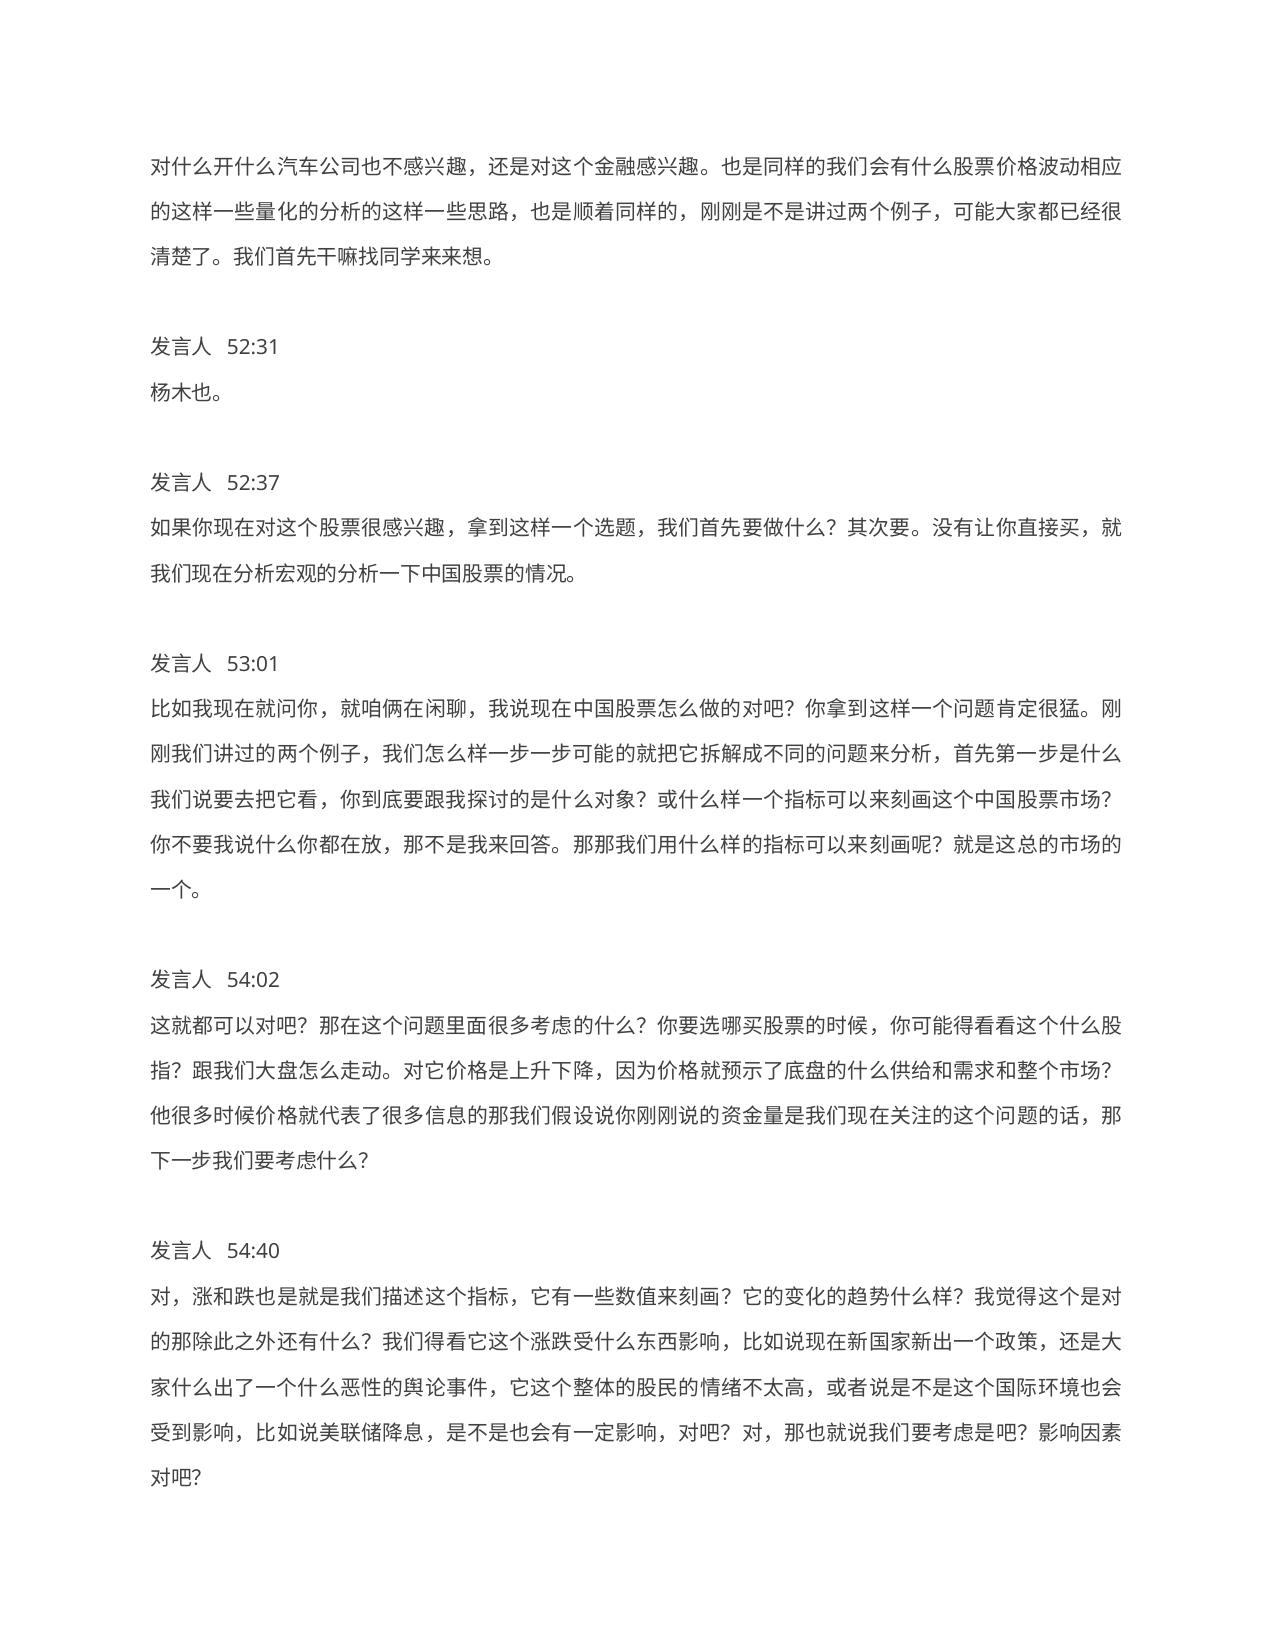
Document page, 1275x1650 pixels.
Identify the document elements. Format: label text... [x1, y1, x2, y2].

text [150, 150, 1125, 271]
text 对，涨和跌也是就是我们描述这个指标，它有一些数值来刻画？它的变化的趋势什么样？我觉得这个是对的那除此之外还有什么？我们得看它这个涨跌受什么东西影响，比如说现在新国家新出一个政策，还是大家什么出了一个什么恶性的舆论事件，它这个整体的股民的情绪不太高，或者说是不是这个国际环境也会受到影响，比如说美联储降息，是不是也会有一定影响，对吧？对，那也就说我们要考虑是吧？影响因素对吧？ [150, 1280, 1125, 1492]
text 发言人 53:01 [150, 647, 1125, 677]
text 发言人 52:37 [150, 466, 1125, 496]
text 杨木也。 [150, 376, 1125, 406]
text 这就都可以对吧？那在这个问题里面很多考虑的什么？你要选哪买股票的时候，你可能得看看这个什么股指？跟我们大盘怎么走动。对它价格是上升下降，因为价格就预示了底盘的什么供给和需求和整个市场？他很多时候价格就代表了很多信息的那我们假设说你刚刚说的资金量是我们现在关注的这个问题的话，那下一步我们要考虑什么？ [150, 1009, 1125, 1175]
text 发言人 54:40 [150, 1235, 1125, 1265]
text 如果你现在对这个股票很感兴趣，拿到这样一个选题，我们首先要做什么？其次要。没有让你直接买，就我们现在分析宏观的分析一下中国股票的情况。 [150, 511, 1125, 587]
text 比如我现在就问你，就咱俩在闲聊，我说现在中国股票怎么做的对吧？你拿到这样一个问题肯定很猛。刚刚我们讲过的两个例子，我们怎么样一步一步可能的就把它拆解成不同的问题来分析，首先第一步是什么？我们说要去把它看，你到底要跟我探讨的是什么对象？或什么样一个指标可以来刻画这个中国股票市场？你不要我说什么你都在放，那不是我来回答。那那我们用什么样的指标可以来刻画呢？就是这总的市场的一个。 [150, 692, 1125, 904]
text 发言人 54:02 [150, 963, 1125, 994]
text 发言人 52:31 [150, 331, 1125, 361]
